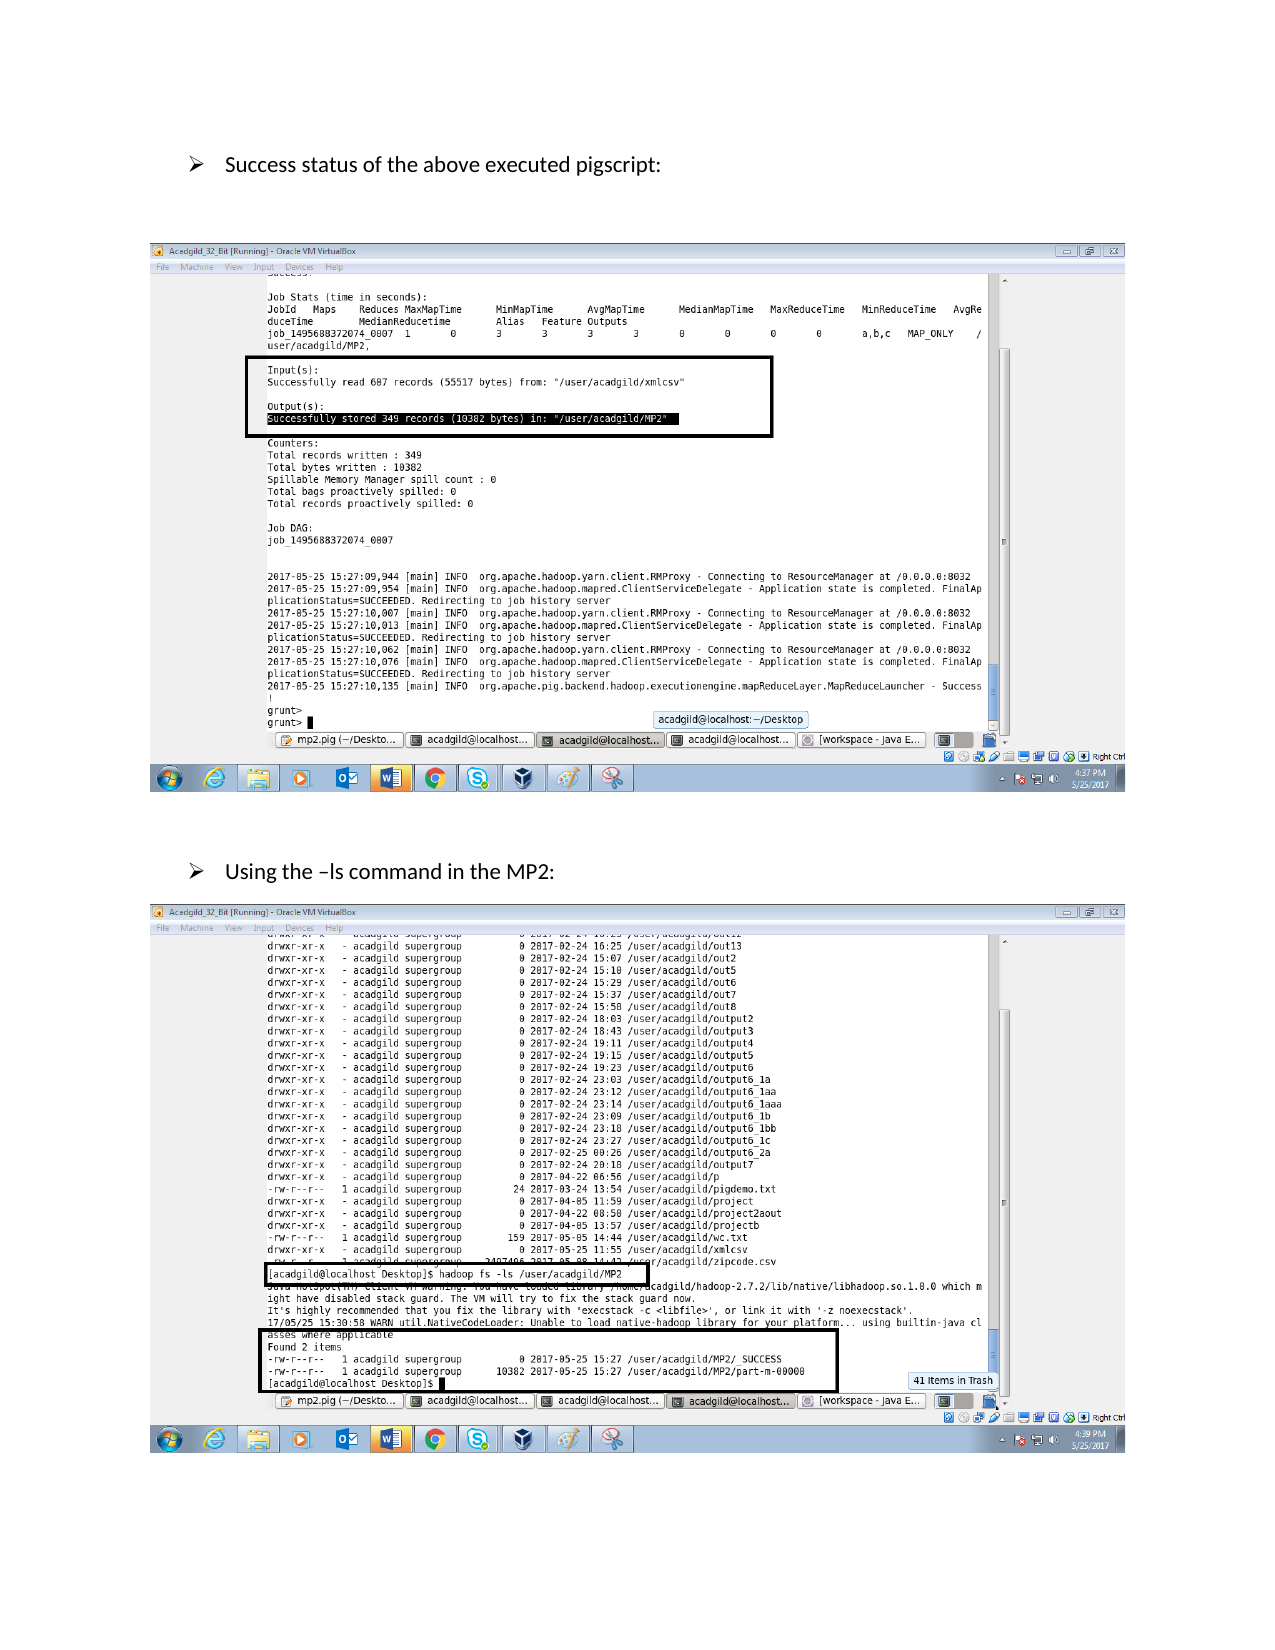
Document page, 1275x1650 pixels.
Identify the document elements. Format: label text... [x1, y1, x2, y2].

list Success status of the above executed pigscript: [187, 150, 1125, 178]
list Using the –ls command in the MP2: [187, 857, 1125, 886]
picture [150, 904, 1125, 1453]
picture [150, 243, 1125, 792]
